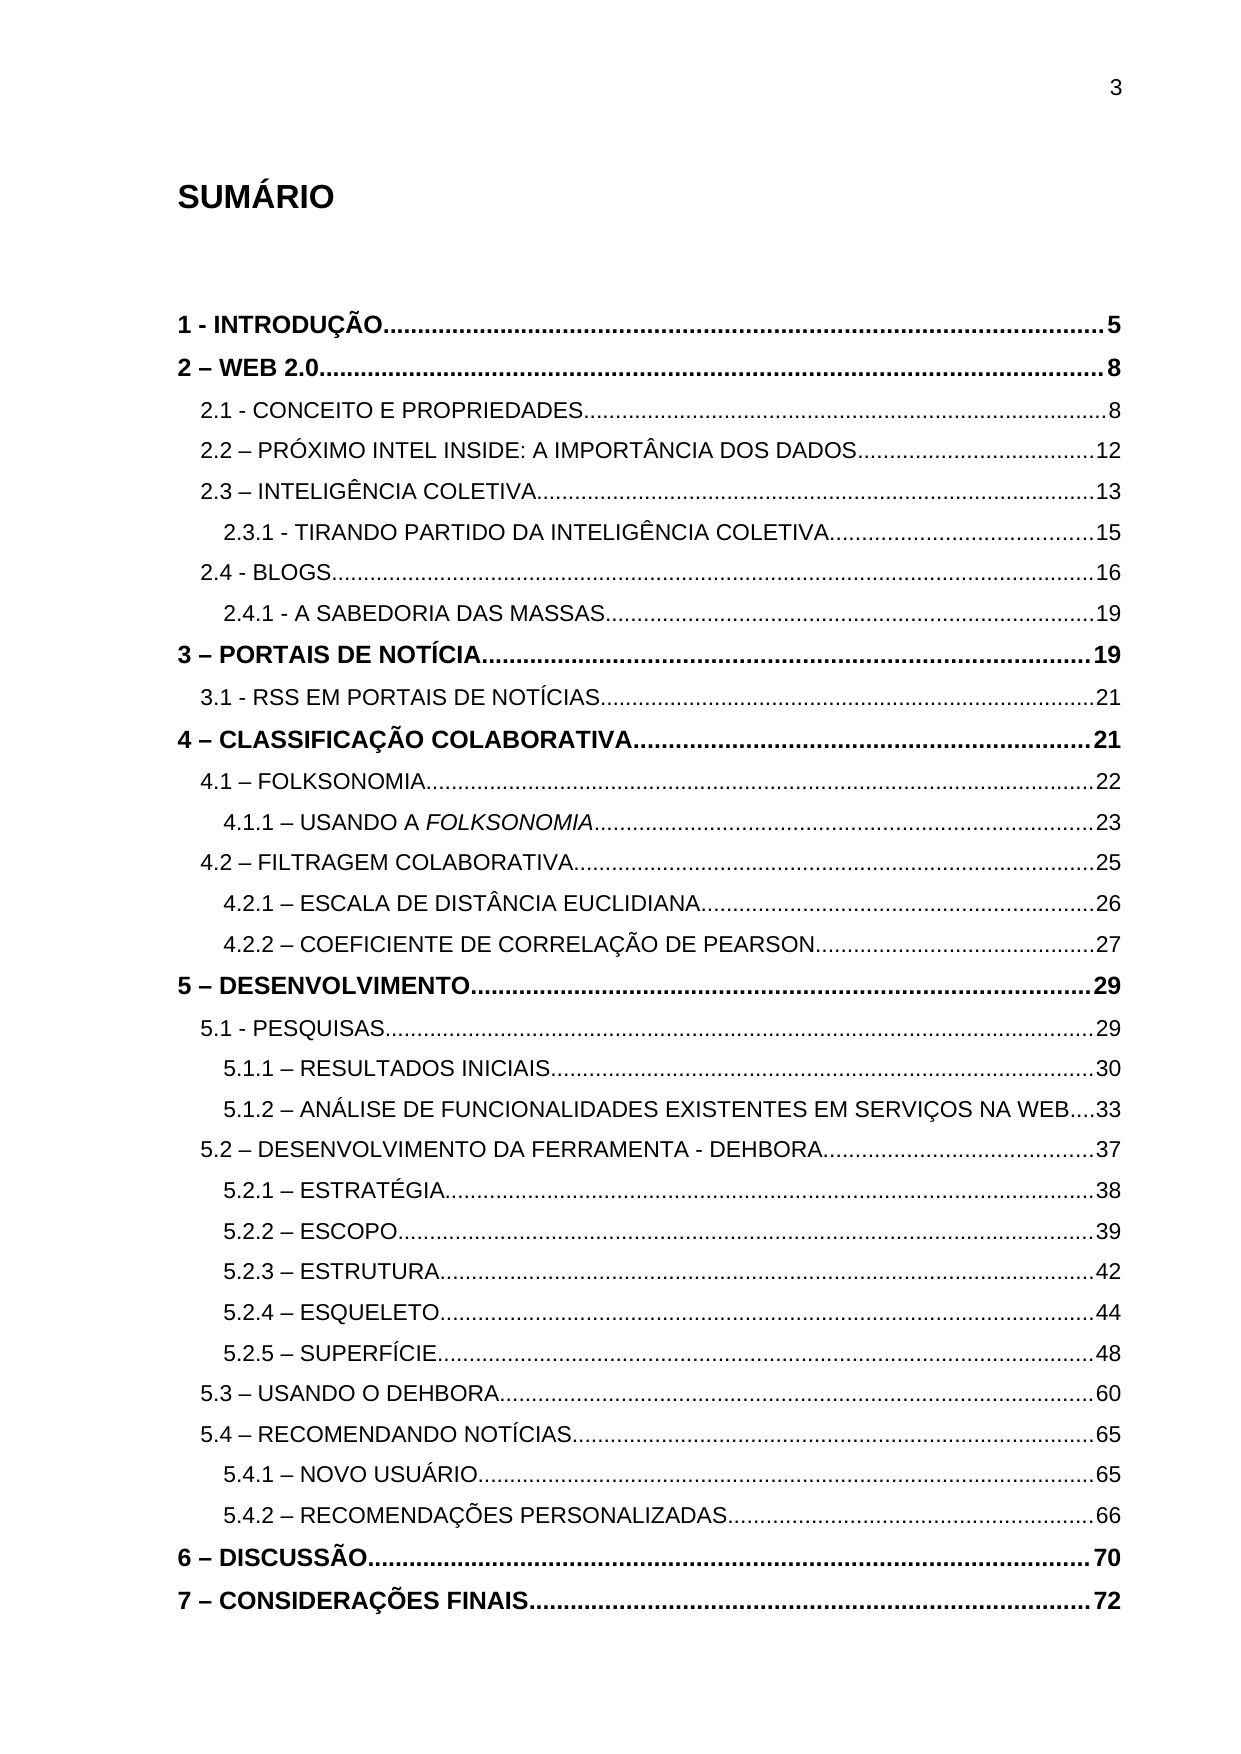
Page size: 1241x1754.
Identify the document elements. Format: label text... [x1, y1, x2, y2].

text SUMÁRIO [177, 177, 1122, 216]
